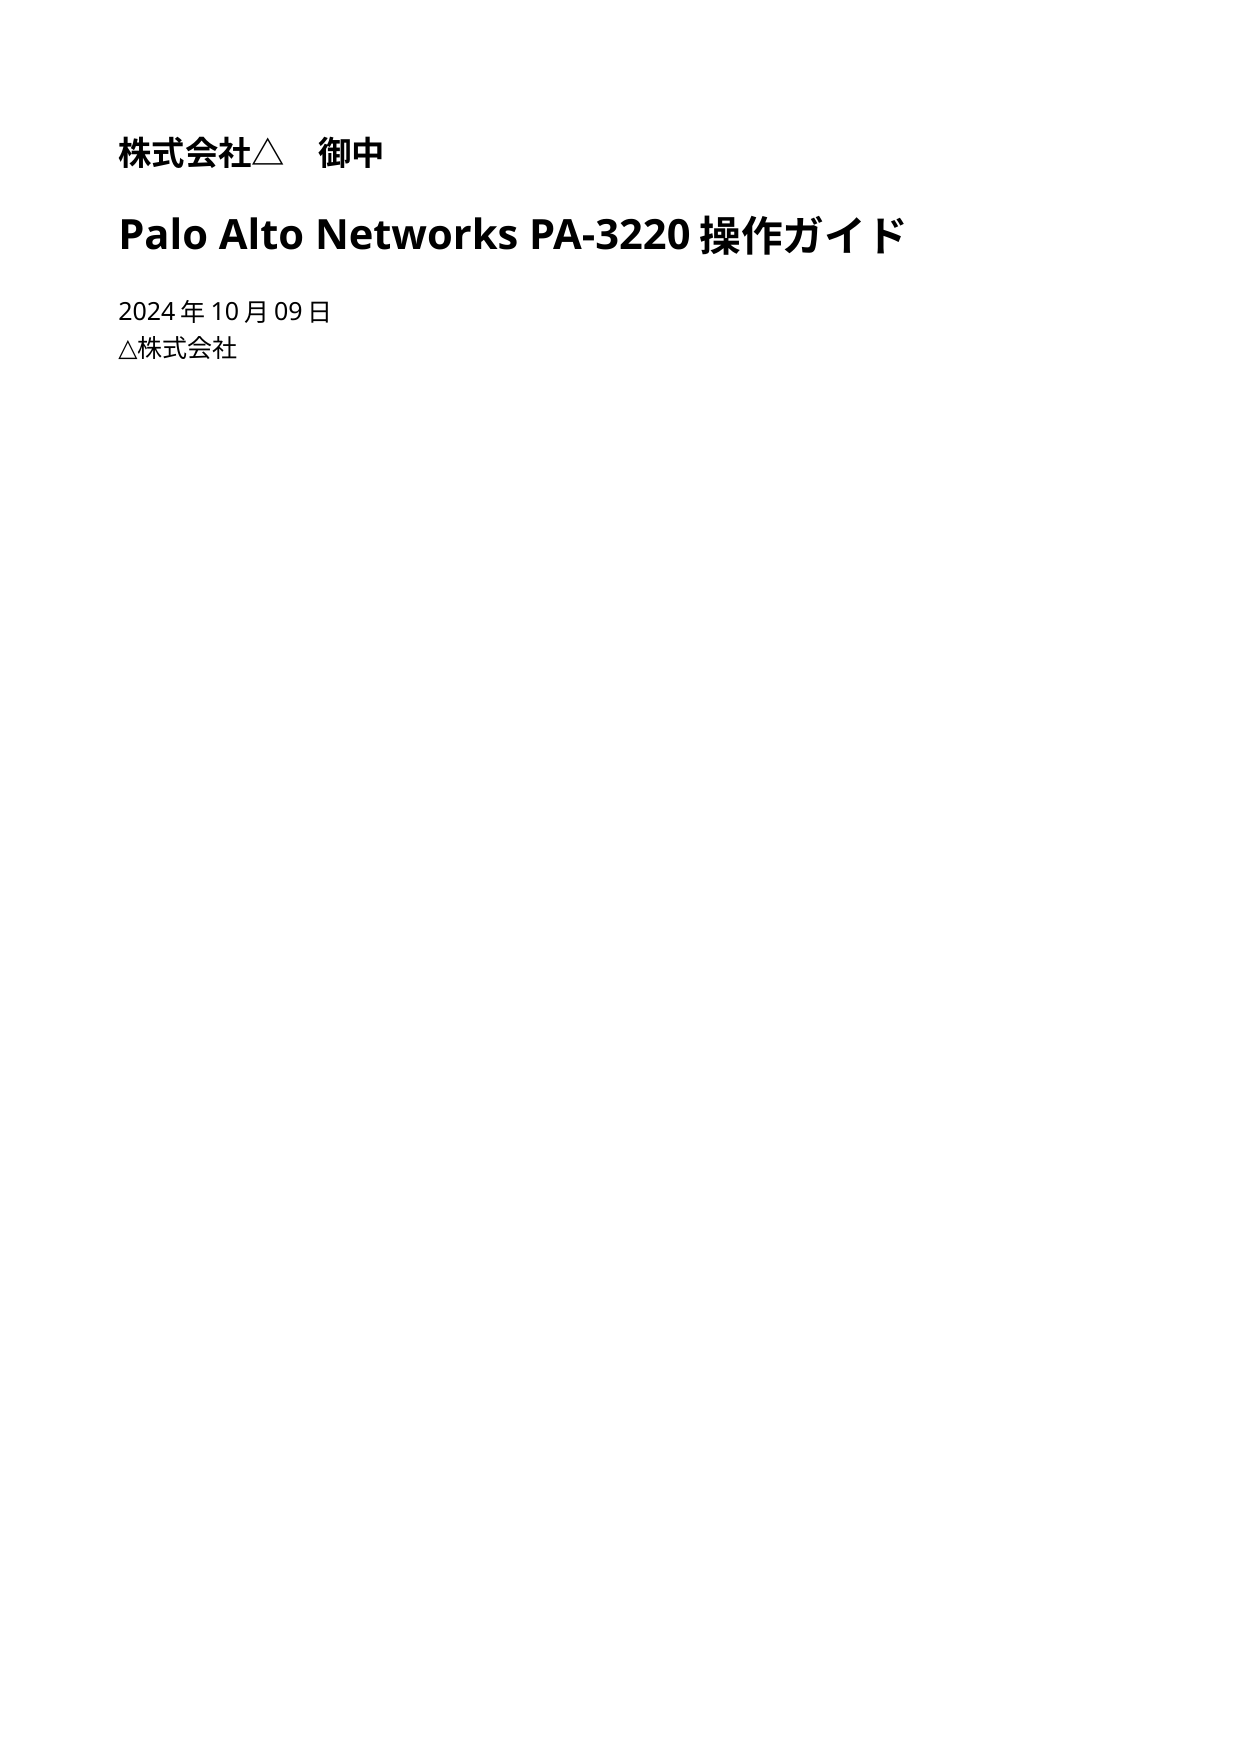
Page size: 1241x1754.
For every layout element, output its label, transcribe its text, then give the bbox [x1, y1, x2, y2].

subtitle 2024年10月09日 [118, 292, 1122, 328]
title Palo Alto Networks PA-3220操作ガイド [118, 203, 1122, 264]
subtitle △株式会社 [118, 328, 1122, 365]
title 株式会社△ 御中 [118, 127, 1122, 175]
